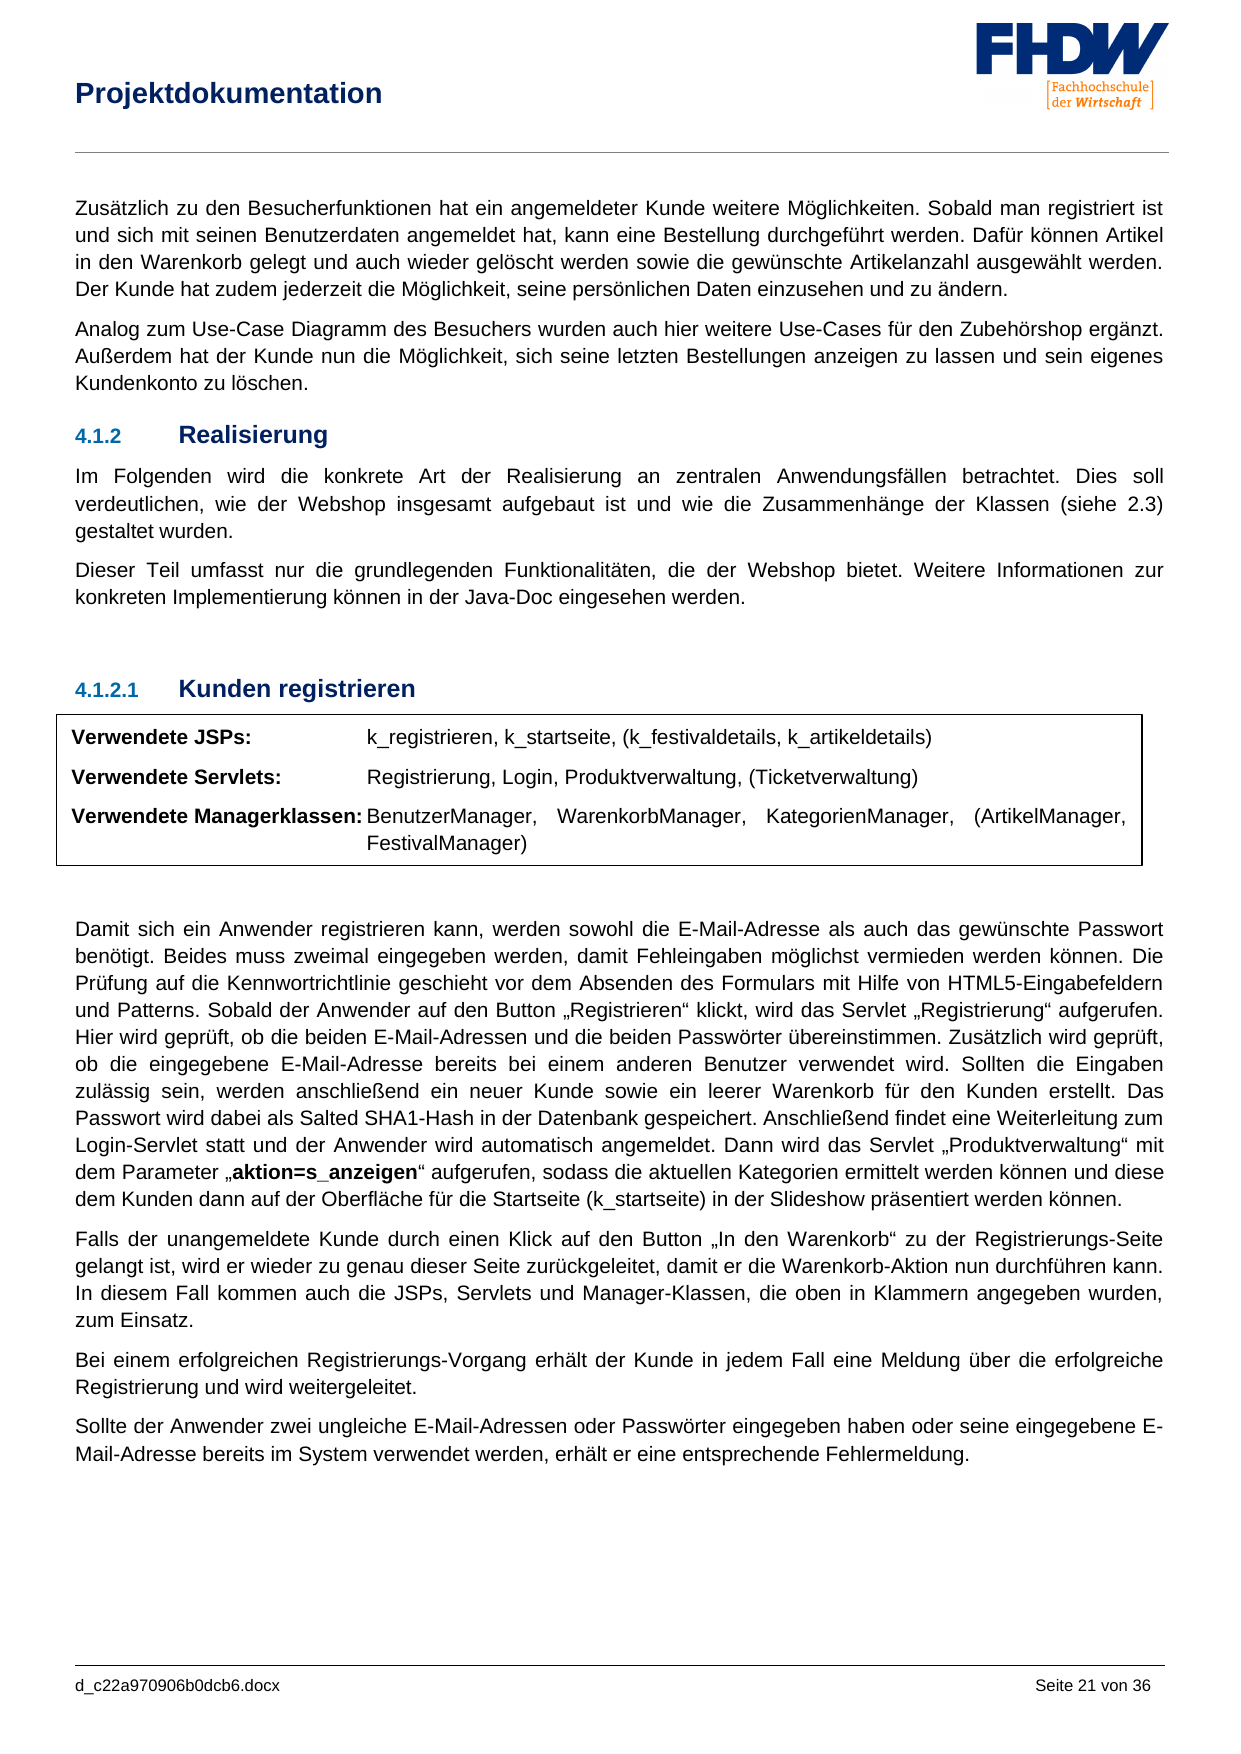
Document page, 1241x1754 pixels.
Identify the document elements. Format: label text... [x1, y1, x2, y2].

text Im Folgenden wird die konkrete Art der Realisierung an zentralen Anwendungsfällen betrachtet. Dies soll verdeutlichen, wie der Webshop insgesamt aufgebaut ist und wie die Zusammenhänge der Klassen (siehe 2.3) gestaltet wurden. [75, 461, 1165, 542]
text Falls der unangemeldete Kunde durch einen Klick auf den Button „In den Warenkorb“ zu der Registrierungs-Seite gelangt ist, wird er wieder zu genau dieser Seite zurückgeleitet, damit er die Warenkorb-Aktion nun durchführen kann. In diesem Fall kommen auch die JSPs, Servlets und Manager-Klassen, die oben in Klammern angegeben wurden, zum Einsatz. [75, 1224, 1165, 1332]
text Zusätzlich zu den Besucherfunktionen hat ein angemeldeter Kunde weitere Möglichkeiten. Sobald man registriert ist und sich mit seinen Benutzerdaten angemeldet hat, kann eine Bestellung durchgeführt werden. Dafür können Artikel in den Warenkorb gelegt und auch wieder gelöscht werden sowie die gewünschte Artikelanzahl ausgewählt werden. Der Kunde hat zudem jederzeit die Möglichkeit, seine persönlichen Daten einzusehen und zu ändern. [75, 193, 1165, 301]
text Damit sich ein Anwender registrieren kann, werden sowohl die E-Mail-Adresse als auch das gewünschte Passwort benötigt. Beides muss zweimal eingegeben werden, damit Fehleingaben möglichst vermieden werden können. Die Prüfung auf die Kennwortrichtlinie geschieht vor dem Absenden des Formulars mit Hilfe von HTML5-Eingabefeldern und Patterns. Sobald der Anwender auf den Button „Registrieren“ klickt, wird das Servlet „Registrierung“ aufgerufen. Hier wird geprüft, ob die beiden E-Mail-Adressen und die beiden Passwörter übereinstimmen. Zusätzlich wird geprüft, ob die eingegebene E-Mail-Adresse bereits bei einem anderen Benutzer verwendet wird. Sollten die Eingaben zulässig sein, werden anschließend ein neuer Kunde sowie ein leerer Warenkorb für den Kunden erstellt. Das Passwort wird dabei als Salted SHA1-Hash in der Datenbank gespeichert. Anschließend findet eine Weiterleitung zum Login-Servlet statt und der Anwender wird automatisch angemeldet. Dann wird das Servlet „Produktverwaltung“ mit dem Parameter „aktion=s_anzeigen“ aufgerufen, sodass die aktuellen Kategorien ermittelt werden können und diese dem Kunden dann auf der Oberfläche für die Startseite (k_startseite) in der Slideshow präsentiert werden können. [75, 913, 1165, 1211]
text Bei einem erfolgreichen Registrierungs-Vorgang erhält der Kunde in jedem Fall eine Meldung über die erfolgreiche Registrierung und wird weitergeleitet. [75, 1344, 1165, 1399]
text Analog zum Use-Case Diagramm des Besuchers wurden auch hier weitere Use-Cases für den Zubehörshop ergänzt. Außerdem hat der Kunde nun die Möglichkeit, sich seine letzten Bestellungen anzeigen zu lassen und sein eigenes Kundenkonto zu löschen. [75, 314, 1165, 395]
subtitle Realisierung [75, 420, 1165, 449]
subtitle Kunden registrieren [75, 674, 1165, 702]
text Dieser Teil umfasst nur die grundlegenden Funktionalitäten, die der Webshop bietet. Weitere Informationen zur konkreten Implementierung können in der Java-Doc eingesehen werden. [75, 555, 1165, 609]
picture [976, 23, 1169, 110]
text Sollte der Anwender zwei ungleiche E-Mail-Adressen oder Passwörter eingegeben haben oder seine eingegebene E-Mail-Adresse bereits im System verwendet werden, erhält er eine entsprechende Fehlermeldung. [75, 1411, 1165, 1465]
